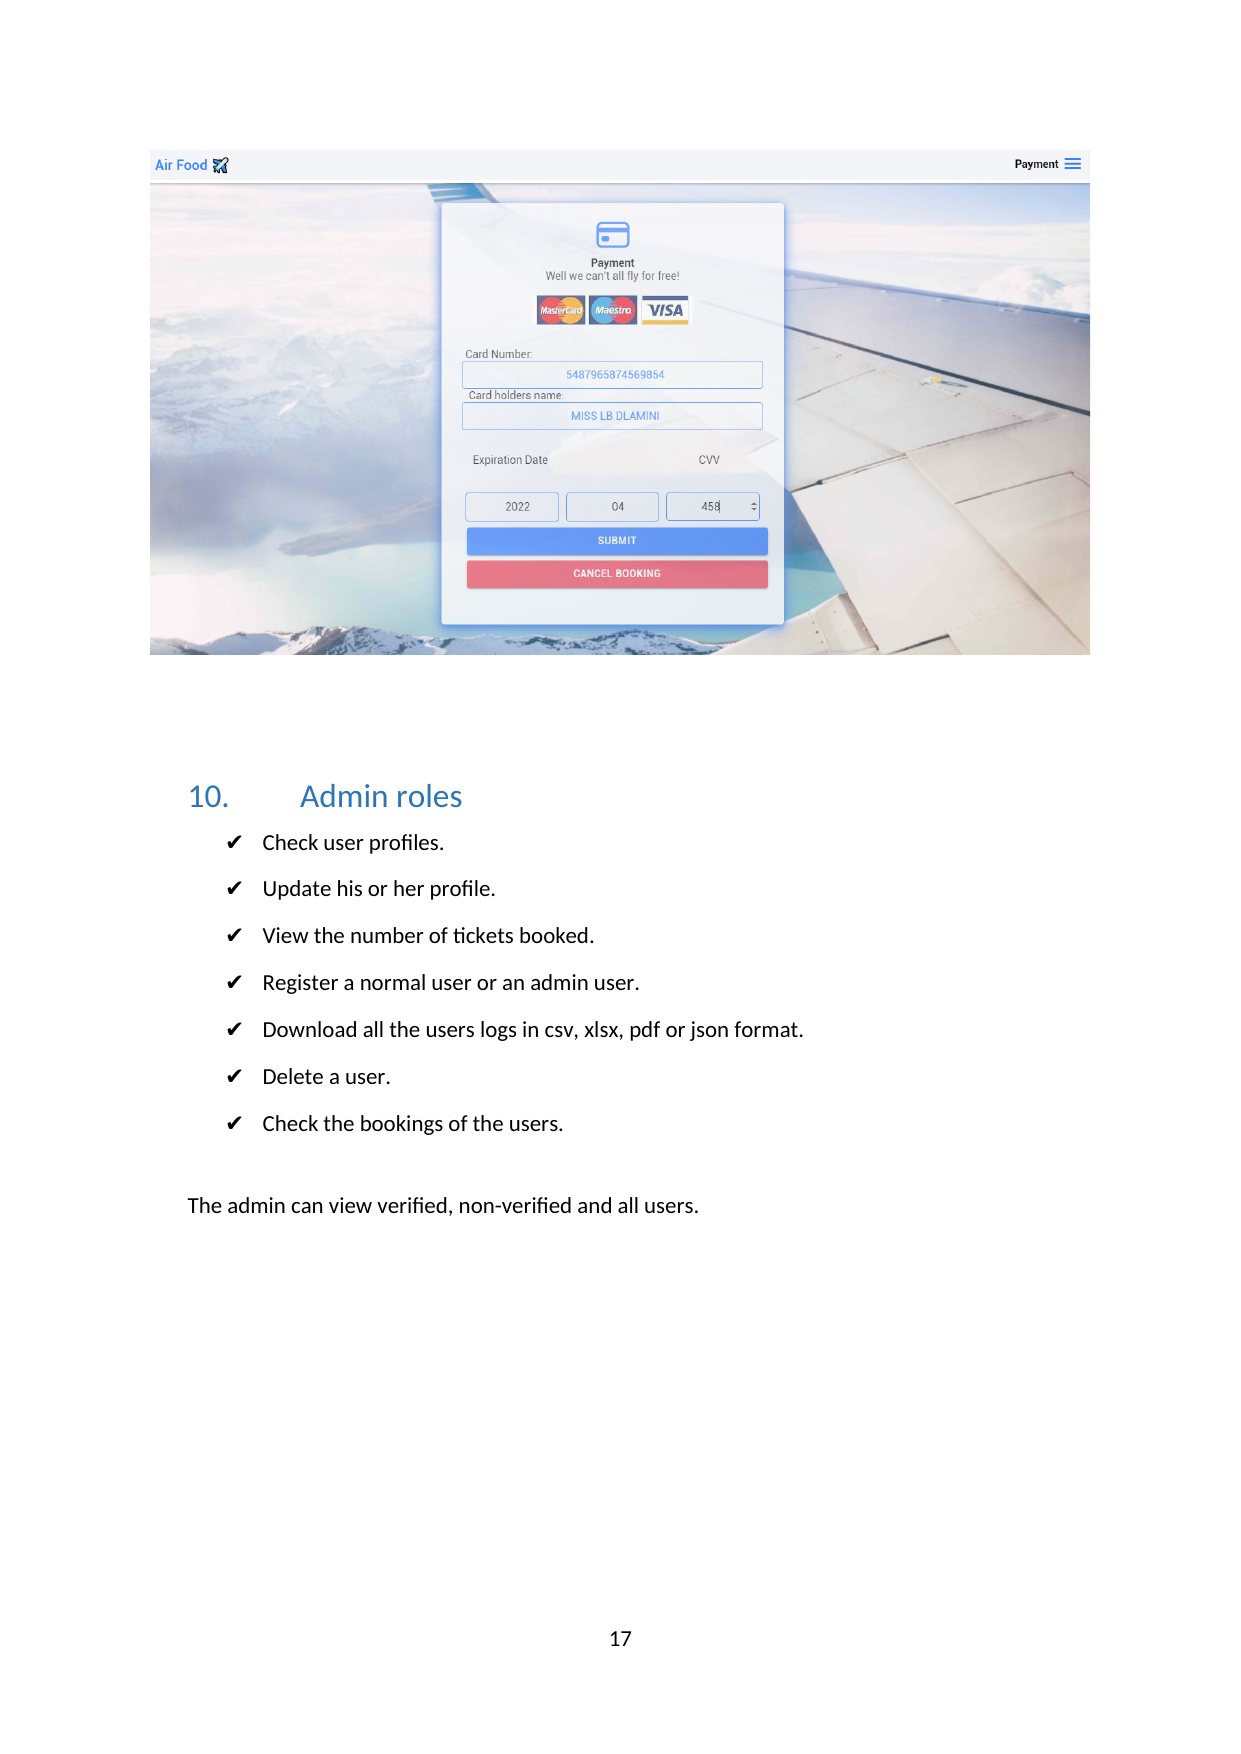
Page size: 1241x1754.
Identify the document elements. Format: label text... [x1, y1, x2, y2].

list Check user profiles. [225, 816, 1090, 863]
subtitle Admin roles [187, 775, 1090, 816]
list Download all the users logs in csv, xlsx, pdf or json format. [225, 1004, 1090, 1051]
text The admin can view verified, non-verified and all users. [187, 1192, 1090, 1220]
list Delete a user. [225, 1051, 1090, 1098]
list Check the bookings of the users. [225, 1098, 1090, 1145]
list Register a normal user or an admin user. [225, 957, 1090, 1004]
list Update his or her profile. [225, 863, 1090, 910]
list View the number of tickets booked. [225, 910, 1090, 957]
picture [150, 150, 1091, 655]
